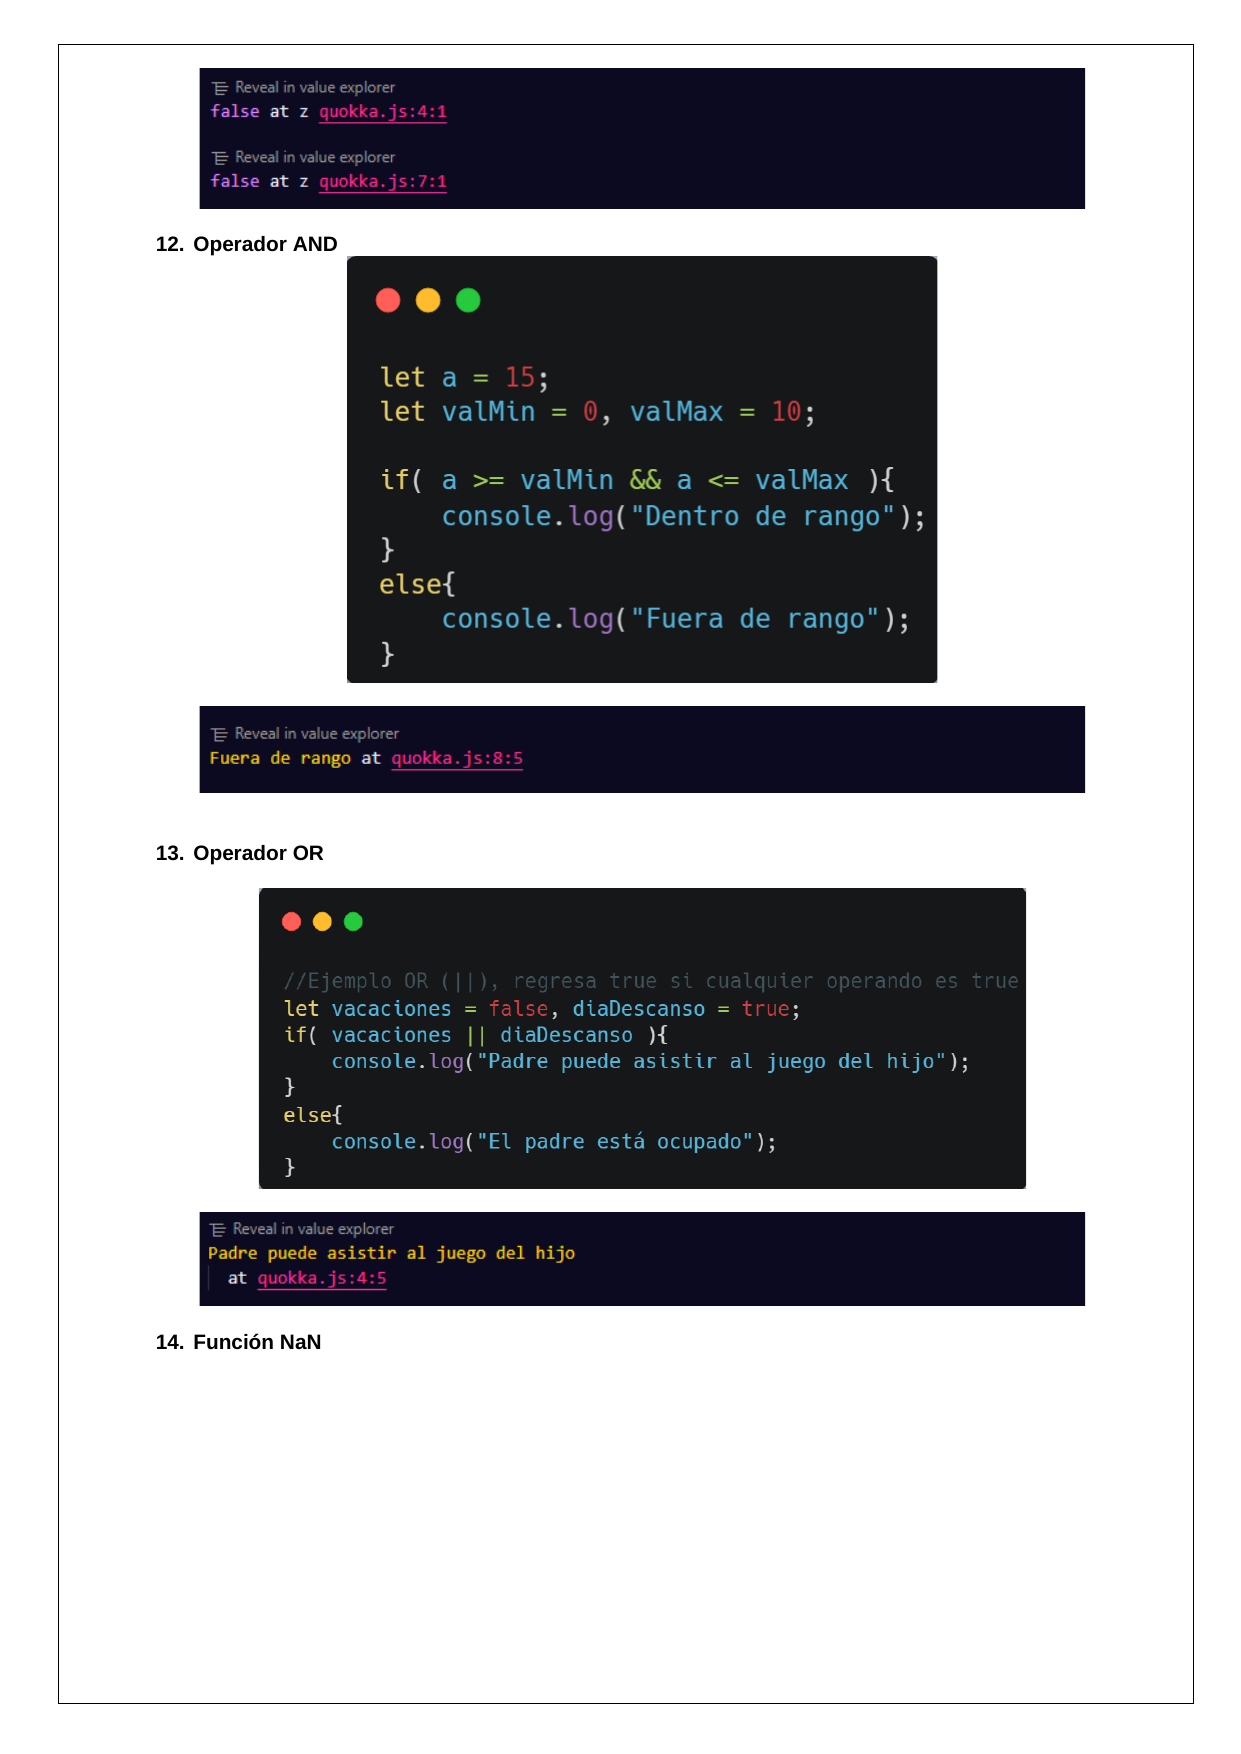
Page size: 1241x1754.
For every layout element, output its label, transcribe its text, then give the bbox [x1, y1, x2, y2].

list Operador AND [156, 232, 1167, 256]
list Función NaN [156, 1329, 1167, 1353]
list Operador OR [156, 841, 1167, 865]
picture [199, 706, 1086, 793]
picture [258, 888, 1027, 1189]
picture [347, 256, 938, 683]
picture [199, 1212, 1086, 1306]
picture [199, 68, 1086, 209]
